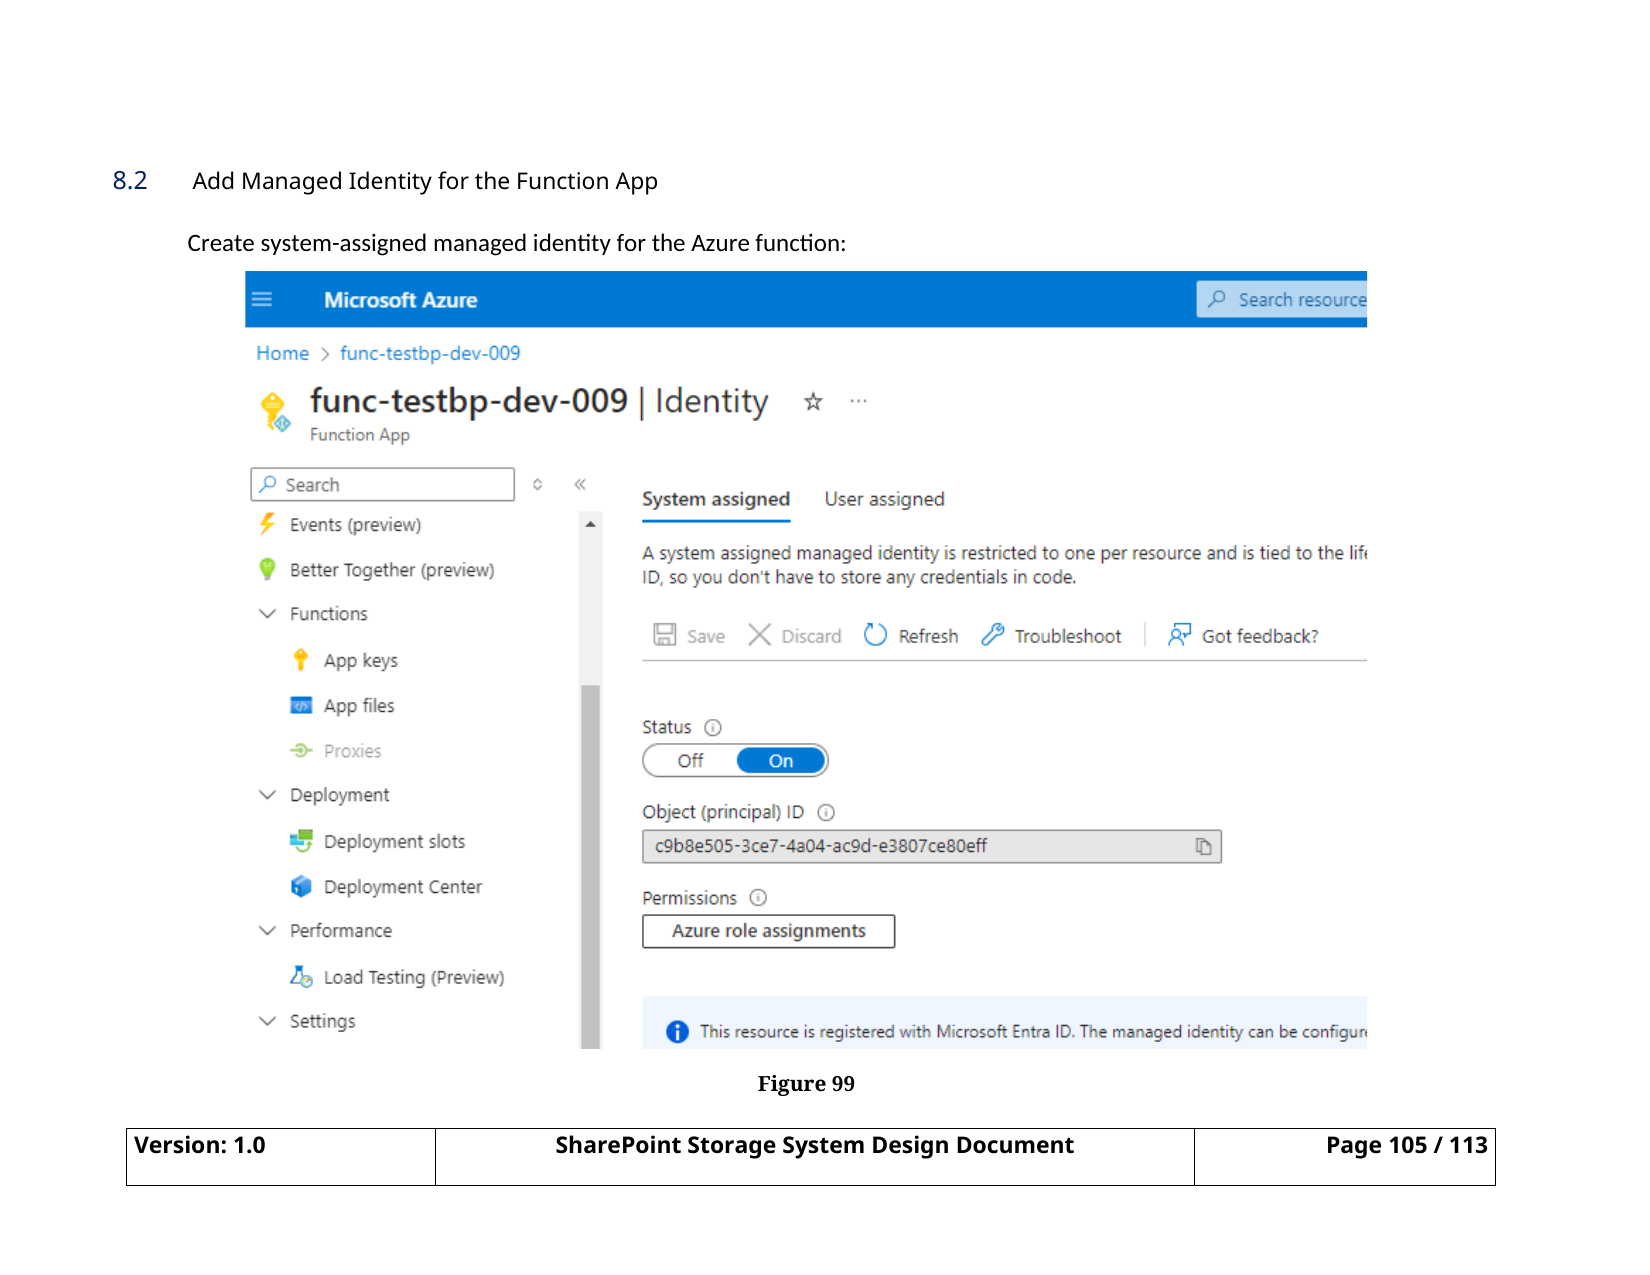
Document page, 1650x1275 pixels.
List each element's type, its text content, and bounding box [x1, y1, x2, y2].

picture [245, 271, 1368, 1049]
list Create system-assigned managed identity for the Azure function: [187, 227, 1509, 258]
list Add Managed Identity for the Function App [112, 162, 1509, 197]
